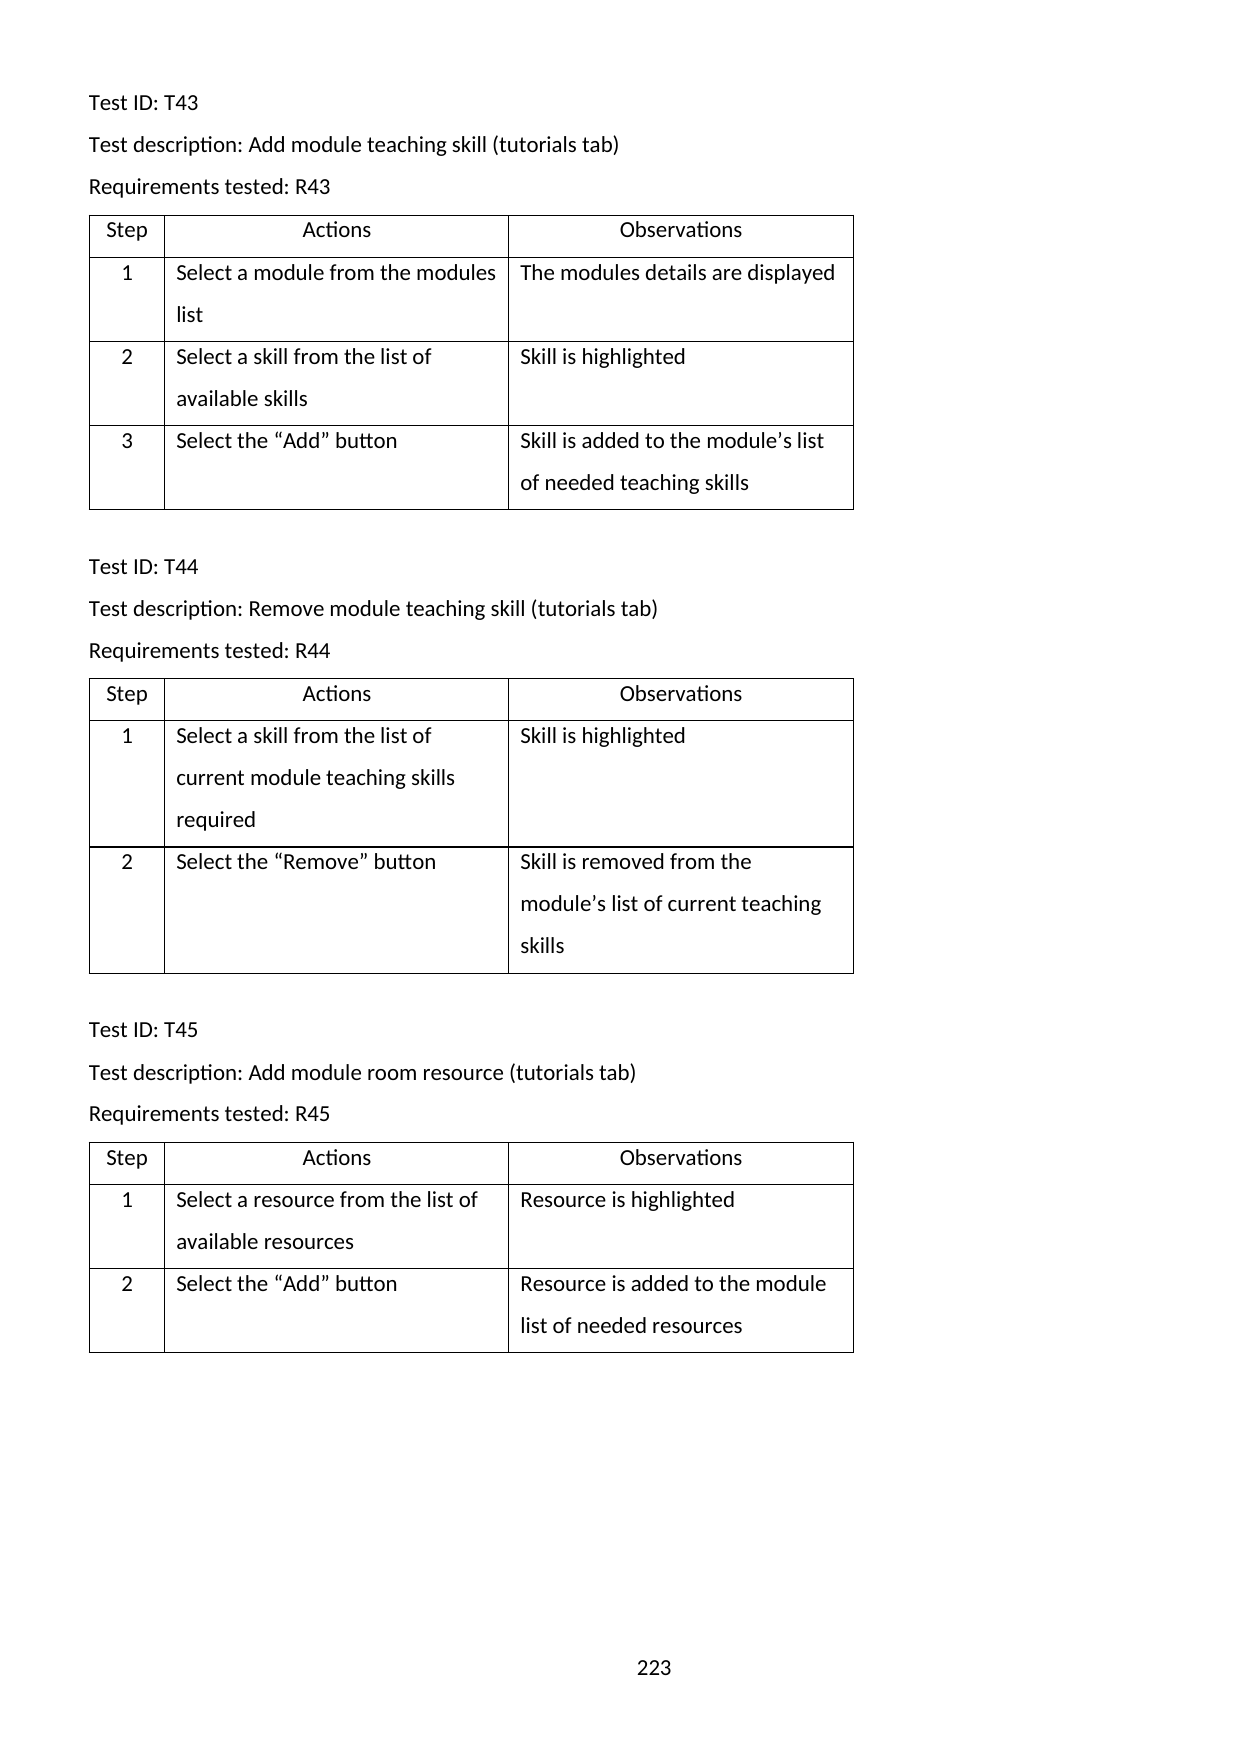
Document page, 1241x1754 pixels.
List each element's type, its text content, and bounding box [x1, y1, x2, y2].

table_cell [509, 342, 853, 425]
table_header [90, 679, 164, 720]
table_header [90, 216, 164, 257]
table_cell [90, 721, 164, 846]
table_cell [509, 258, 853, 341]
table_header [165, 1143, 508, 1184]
text Test ID: T43 [88, 88, 1122, 117]
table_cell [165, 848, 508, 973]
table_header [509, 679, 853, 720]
text Test description: Remove module teaching skill (tutorials tab) [88, 594, 1122, 622]
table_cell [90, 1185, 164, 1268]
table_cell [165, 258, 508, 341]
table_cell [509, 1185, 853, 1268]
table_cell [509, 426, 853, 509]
text Test ID: T45 [88, 1016, 1122, 1044]
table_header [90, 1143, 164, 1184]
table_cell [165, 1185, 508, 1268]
text Test ID: T44 [88, 552, 1122, 580]
text Requirements tested: R45 [88, 1099, 1122, 1128]
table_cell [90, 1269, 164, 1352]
text Test description: Add module teaching skill (tutorials tab) [88, 131, 1122, 158]
text Requirements tested: R44 [88, 636, 1122, 664]
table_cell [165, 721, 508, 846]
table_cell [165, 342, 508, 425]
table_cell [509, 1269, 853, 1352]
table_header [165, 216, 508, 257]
text Requirements tested: R43 [88, 172, 1122, 201]
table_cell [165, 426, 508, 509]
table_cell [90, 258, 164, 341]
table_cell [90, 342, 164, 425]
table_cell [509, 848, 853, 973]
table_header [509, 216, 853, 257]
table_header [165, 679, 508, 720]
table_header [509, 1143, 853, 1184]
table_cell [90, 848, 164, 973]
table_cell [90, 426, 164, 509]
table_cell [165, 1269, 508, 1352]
text Test description: Add module room resource (tutorials tab) [88, 1058, 1122, 1086]
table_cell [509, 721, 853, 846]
